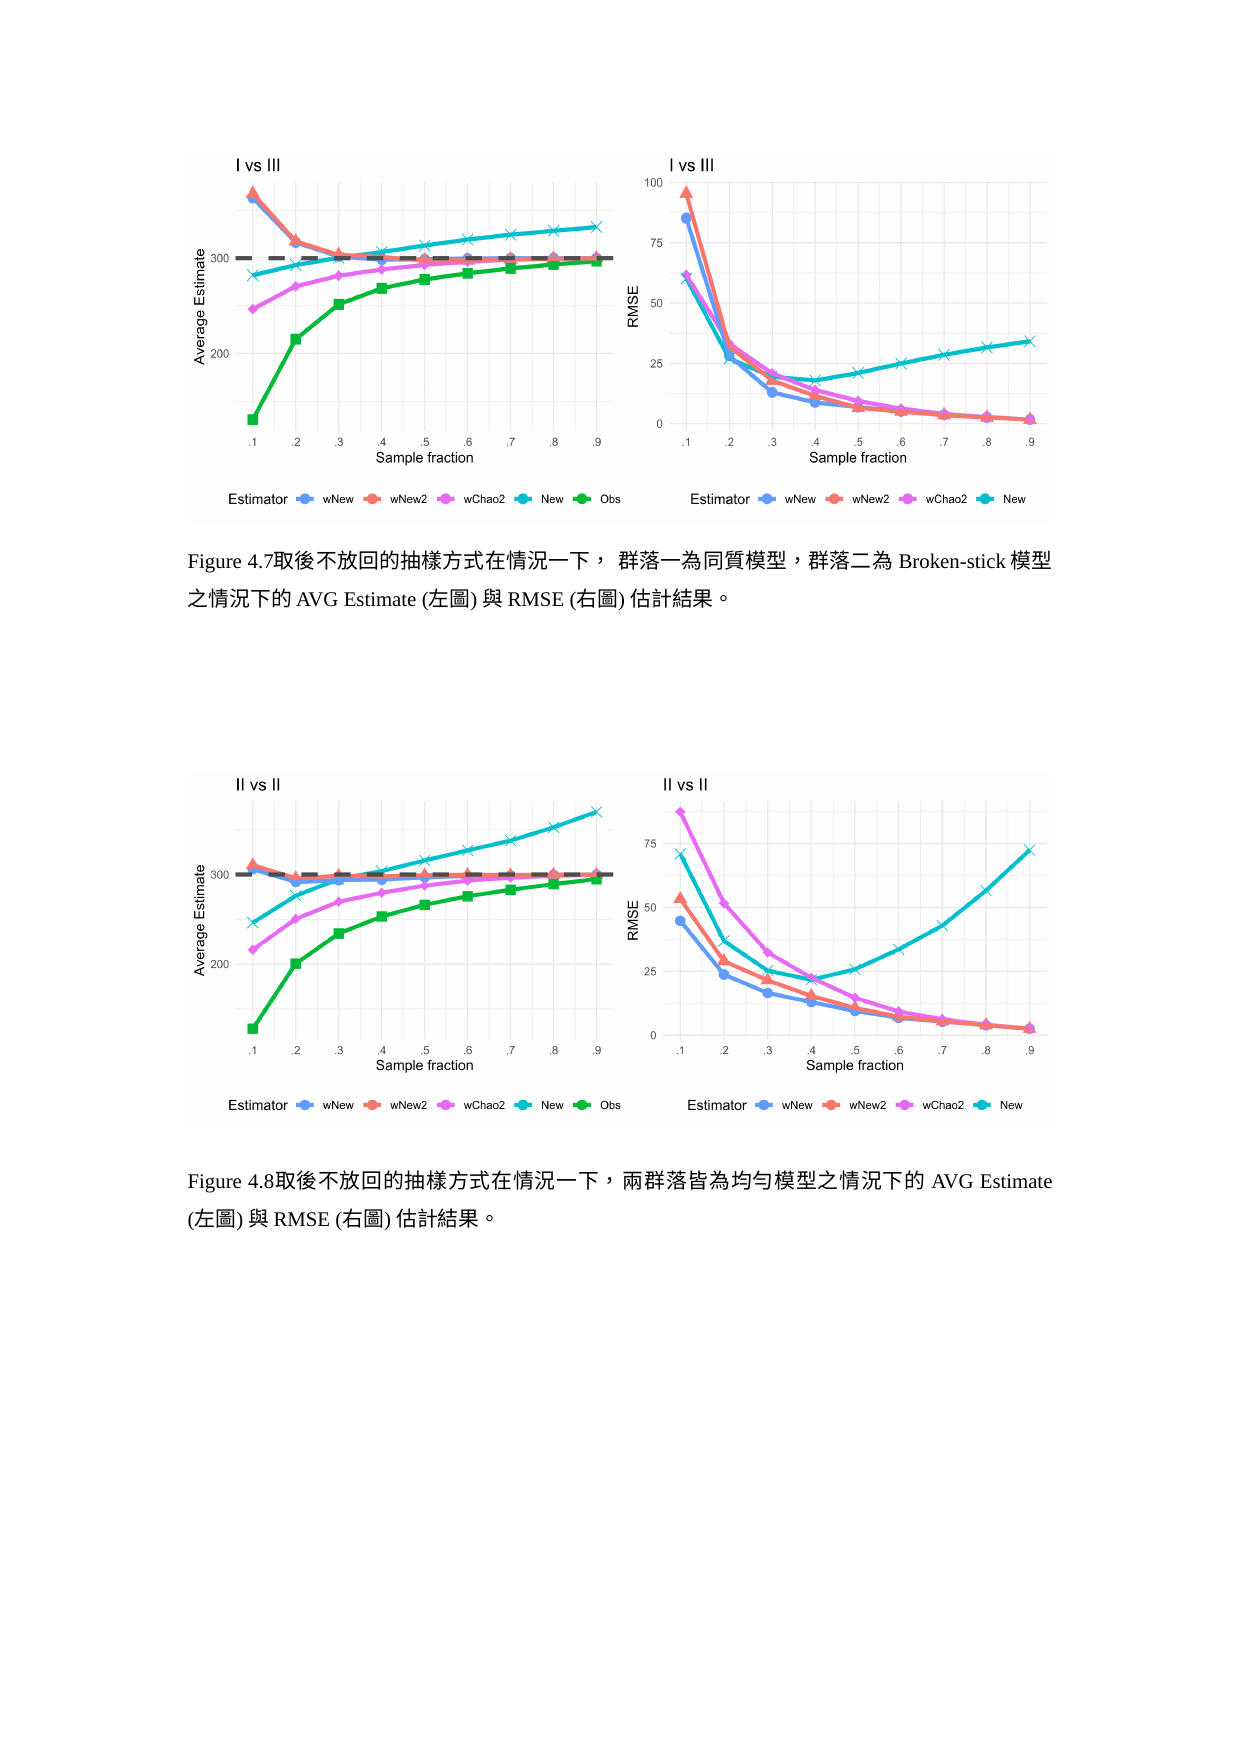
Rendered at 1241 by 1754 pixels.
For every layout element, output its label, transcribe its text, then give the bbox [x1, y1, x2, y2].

picture [187, 771, 1054, 1130]
picture [187, 151, 1054, 525]
